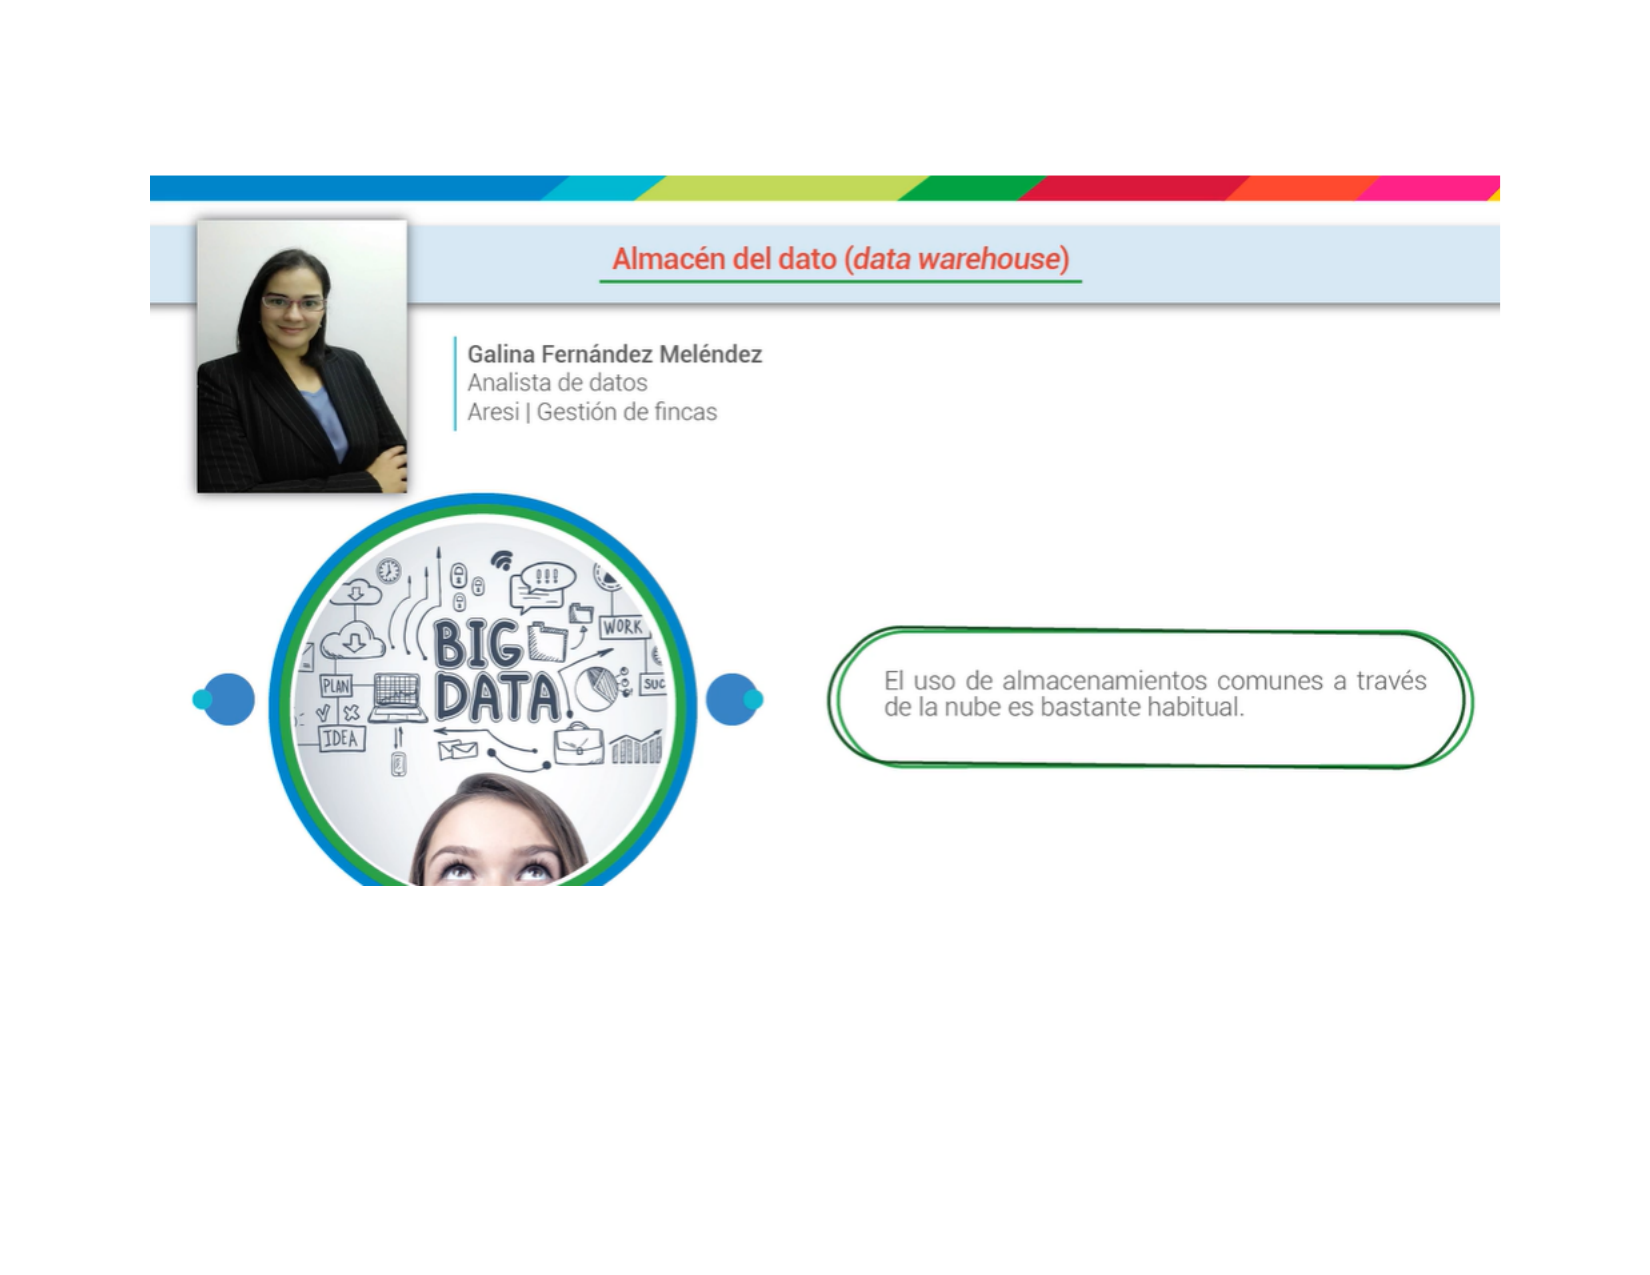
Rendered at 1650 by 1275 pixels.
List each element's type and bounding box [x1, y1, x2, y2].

picture [150, 150, 1500, 886]
picture [280, 504, 686, 886]
